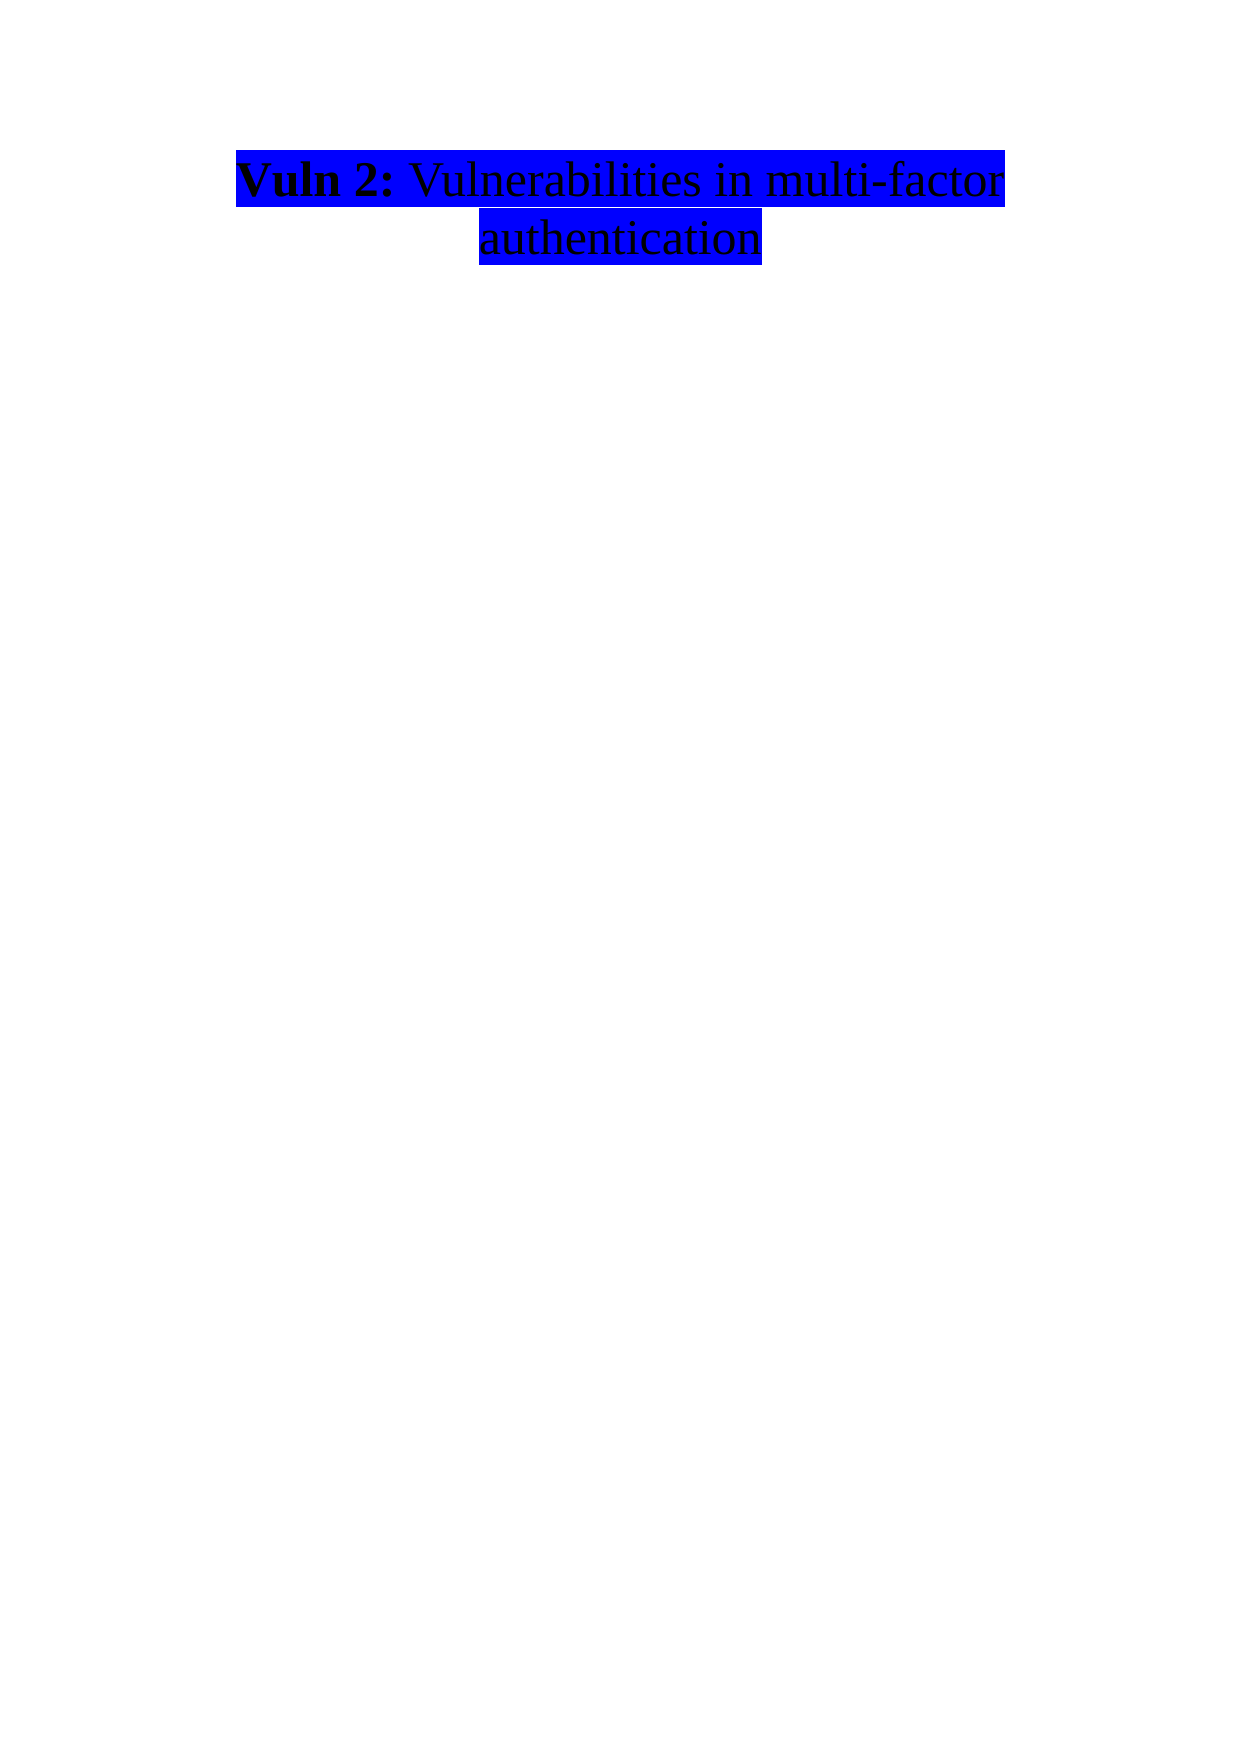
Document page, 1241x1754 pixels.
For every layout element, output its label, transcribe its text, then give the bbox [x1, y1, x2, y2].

subtitle Vuln 2: Vulnerabilities in multi-factor authentication [150, 150, 1090, 265]
